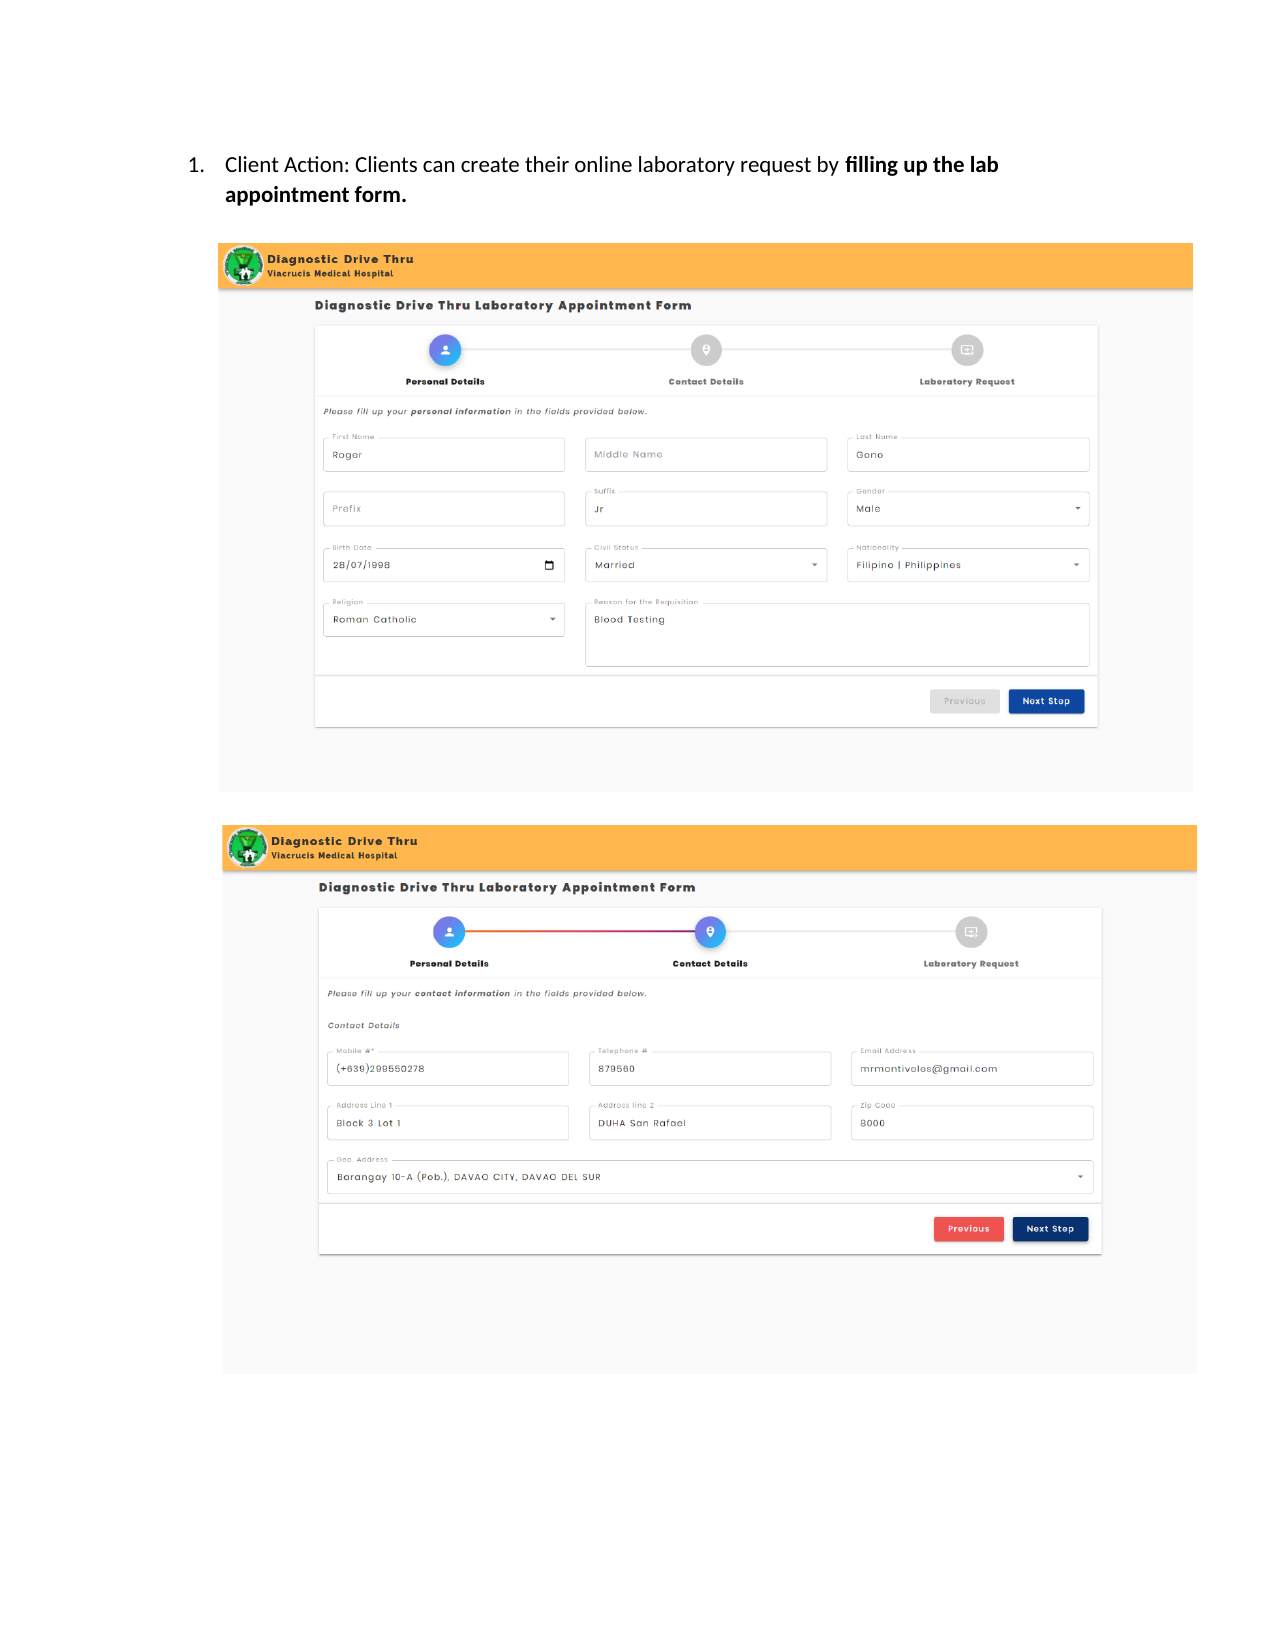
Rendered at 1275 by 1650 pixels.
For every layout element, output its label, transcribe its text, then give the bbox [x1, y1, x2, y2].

picture [218, 243, 1193, 792]
picture [222, 825, 1198, 1374]
list Client Action: Clients can create their online laboratory request by filling up the lab appointment form. [187, 150, 1125, 238]
